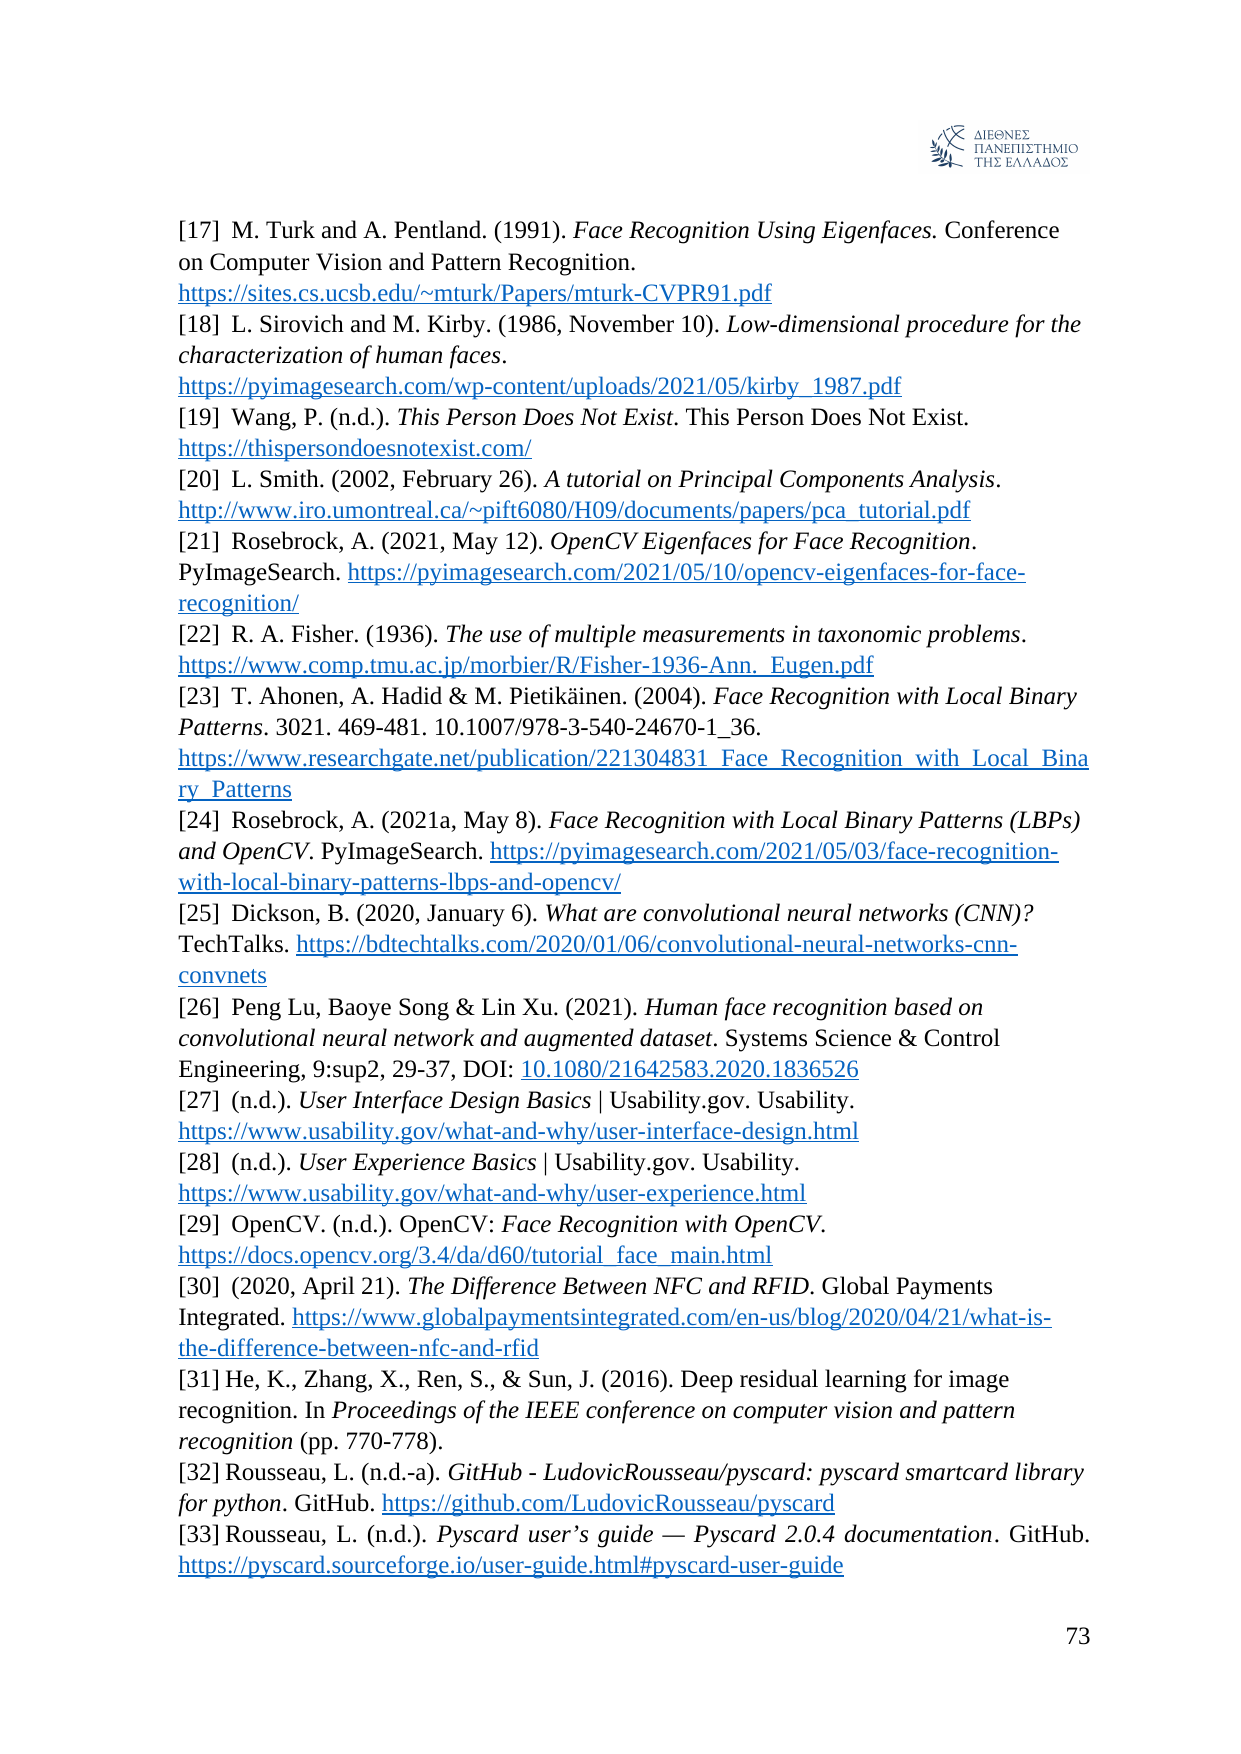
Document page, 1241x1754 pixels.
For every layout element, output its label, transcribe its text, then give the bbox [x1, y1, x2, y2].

list Dickson, B. (2020, January 6). What are convolutional neural networks (CNN)? TechTalks. https://bdtechtalks.com/2020/01/06/convolutional-neural-networks-cnn-convnets [178, 898, 1090, 989]
list (n.d.). User Interface Design Basics | Usability.gov. Usability. https://www.usability.gov/what-and-why/user-interface-design.html [178, 1085, 1090, 1144]
list OpenCV. (n.d.). OpenCV: Face Recognition with OpenCV. https://docs.opencv.org/3.4/da/d60/tutorial_face_main.html [178, 1209, 1090, 1269]
list Peng Lu, Baoye Song & Lin Xu. (2021). Human face recognition based on convolutional neural network and augmented dataset. Systems Science & Control Engineering, 9:sup2, 29-37, DOI: 10.1080/21642583.2020.1836526 [178, 992, 1090, 1082]
list Rosebrock, A. (2021, May 12). OpenCV Eigenfaces for Face Recognition. PyImageSearch. https://pyimagesearch.com/2021/05/10/opencv-eigenfaces-for-face-recognition/ [178, 526, 1090, 617]
list R. A. Fisher. (1936). The use of multiple measurements in taxonomic problems. https://www.comp.tmu.ac.jp/morbier/R/Fisher-1936-Ann._Eugen.pdf [178, 619, 1090, 679]
list (n.d.). User Experience Basics | Usability.gov. Usability. https://www.usability.gov/what-and-why/user-experience.html [178, 1147, 1090, 1207]
list Wang, P. (n.d.). This Person Does Not Exist. This Person Does Not Exist. https://thispersondoesnotexist.com/ [178, 402, 1090, 462]
list Rosebrock, A. (2021a, May 8). Face Recognition with Local Binary Patterns (LBPs) and OpenCV. PyImageSearch. https://pyimagesearch.com/2021/05/03/face-recognition-with-local-binary-patterns-lbps-and-opencv/ [178, 805, 1090, 896]
list L. Smith. (2002, February 26). A tutorial on Principal Components Analysis. http://www.iro.umontreal.ca/~pift6080/H09/documents/papers/pca_tutorial.pdf [178, 464, 1090, 524]
picture [917, 120, 1091, 174]
list He, K., Zhang, X., Ren, S., & Sun, J. (2016). Deep residual learning for image recognition. In Proceedings of the IEEE conference on computer vision and pattern recognition (pp. 770-778). [178, 1364, 1090, 1455]
list (2020, April 21). The Difference Between NFC and RFID. Global Payments Integrated. https://www.globalpaymentsintegrated.com/en-us/blog/2020/04/21/what-is-the-difference-between-nfc-and-rfid [178, 1271, 1090, 1362]
list M. Turk and A. Pentland. (1991). Face Recognition Using Eigenfaces. Conference on Computer Vision and Pattern Recognition. https://sites.cs.ucsb.edu/~mturk/Papers/mturk-CVPR91.pdf [178, 216, 1090, 306]
list Rousseau, L. (n.d.). Pyscard user’s guide — Pyscard 2.0.4 documentation. GitHub. https://pyscard.sourceforge.io/user-guide.html#pyscard-user-guide [178, 1519, 1090, 1579]
list L. Sirovich and M. Kirby. (1986, November 10). Low-dimensional procedure for the characterization of human faces. https://pyimagesearch.com/wp-content/uploads/2021/05/kirby_1987.pdf [178, 309, 1090, 399]
list T. Ahonen, A. Hadid & M. Pietikäinen. (2004). Face Recognition with Local Binary Patterns. 3021. 469-481. 10.1007/978-3-540-24670-1_36. https://www.researchgate.net/publication/221304831_Face_Recognition_with_Local_Binary_Patterns [178, 681, 1090, 803]
list Rousseau, L. (n.d.-a). GitHub - LudovicRousseau/pyscard: pyscard smartcard library for python. GitHub. https://github.com/LudovicRousseau/pyscard [178, 1457, 1090, 1517]
